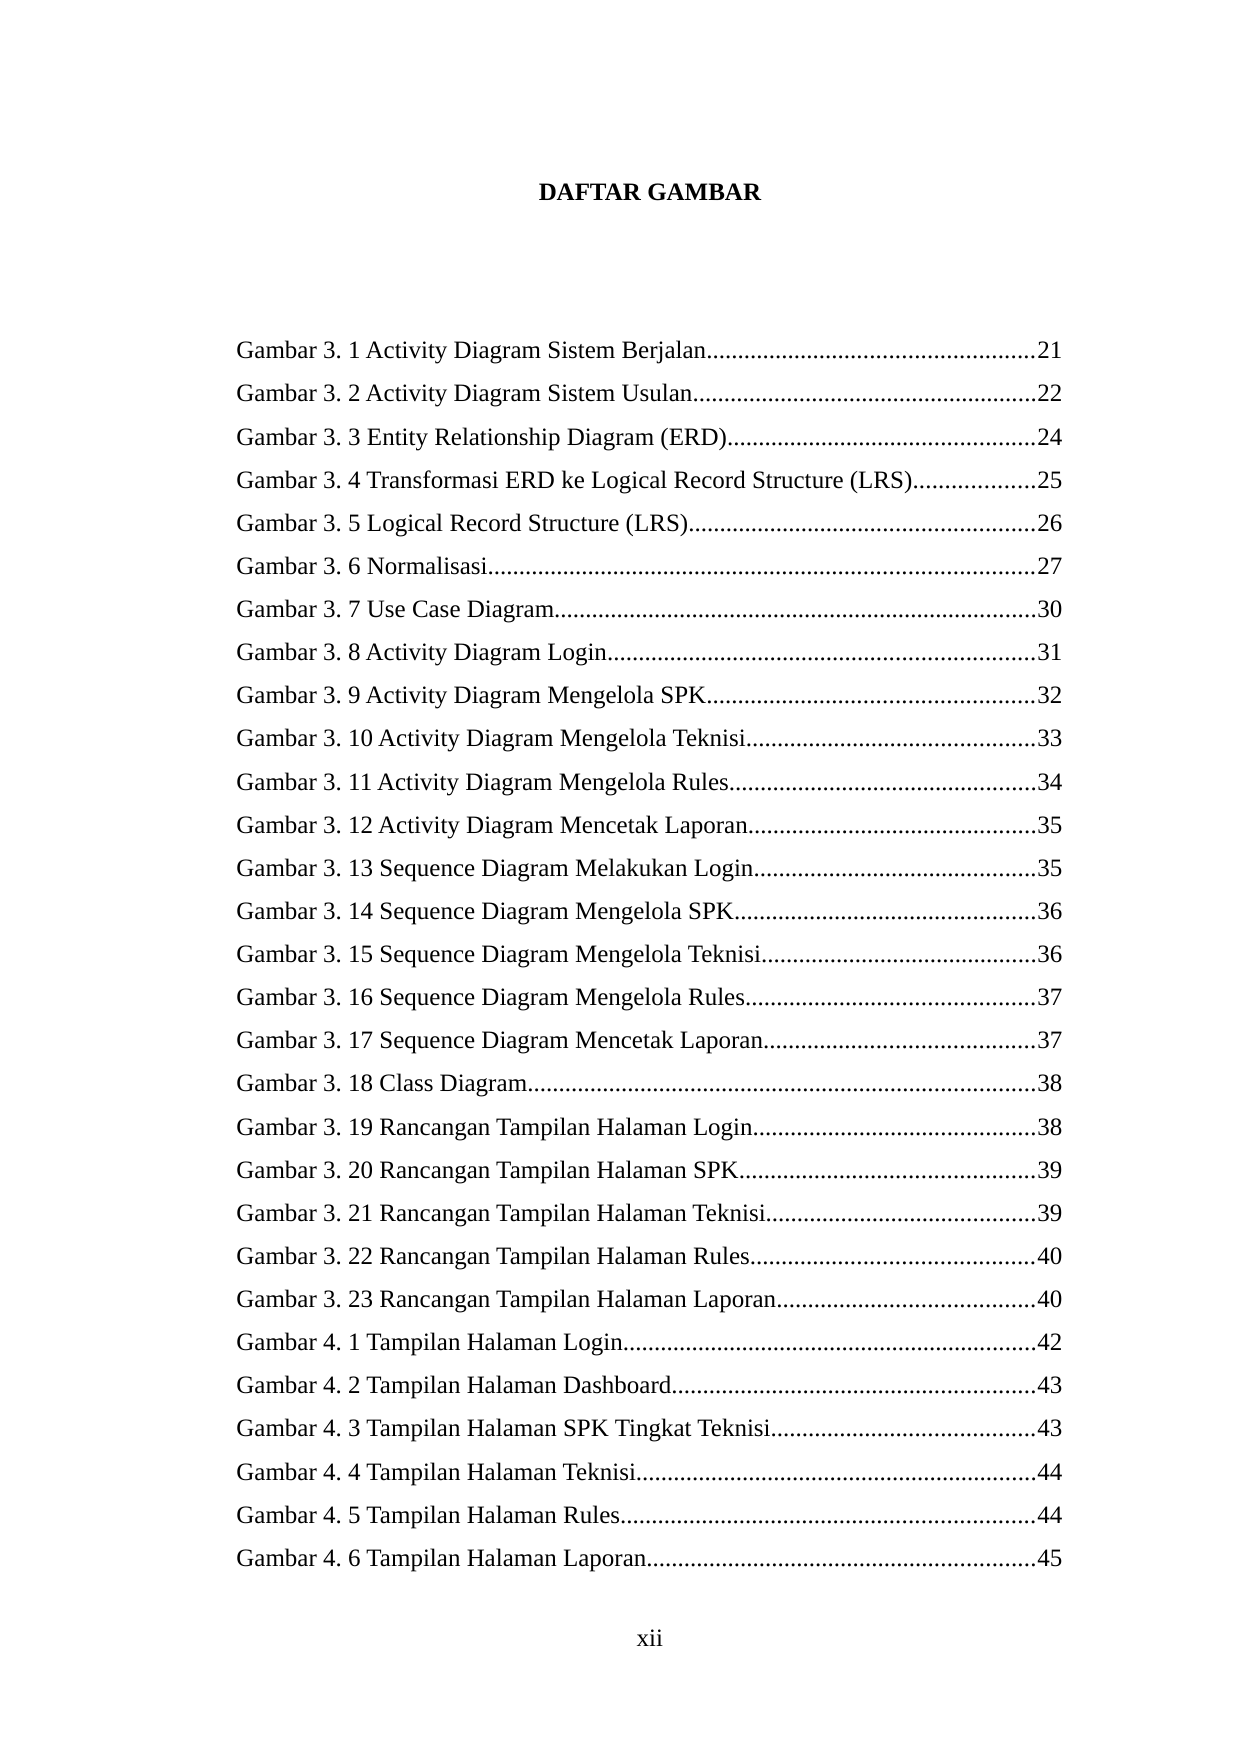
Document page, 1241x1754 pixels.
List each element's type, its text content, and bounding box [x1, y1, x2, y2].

subtitle DAFTAR GAMBAR [236, 177, 1063, 206]
text Gambar 3. 13 Sequence Diagram Melakukan Login 35 [236, 853, 1063, 882]
text Gambar 4. 5 Tampilan Halaman Rules 44 [236, 1500, 1063, 1528]
text Gambar 3. 18 Class Diagram 38 [236, 1068, 1063, 1097]
text Gambar 4. 6 Tampilan Halaman Laporan 45 [236, 1543, 1063, 1572]
text Gambar 4. 3 Tampilan Halaman SPK Tingkat Teknisi 43 [236, 1413, 1063, 1442]
text Gambar 3. 15 Sequence Diagram Mengelola Teknisi 36 [236, 939, 1063, 968]
text Gambar 3. 7 Use Case Diagram 30 [236, 594, 1063, 623]
text Gambar 3. 10 Activity Diagram Mengelola Teknisi 33 [236, 723, 1063, 752]
text Gambar 3. 11 Activity Diagram Mengelola Rules 34 [236, 767, 1063, 795]
text Gambar 3. 9 Activity Diagram Mengelola SPK 32 [236, 680, 1063, 709]
text Gambar 3. 4 Transformasi ERD ke Logical Record Structure (LRS) 25 [236, 465, 1063, 493]
text Gambar 3. 17 Sequence Diagram Mencetak Laporan 37 [236, 1025, 1063, 1054]
text Gambar 3. 21 Rancangan Tampilan Halaman Teknisi 39 [236, 1198, 1063, 1227]
text Gambar 3. 8 Activity Diagram Login 31 [236, 637, 1063, 666]
text Gambar 3. 12 Activity Diagram Mencetak Laporan 35 [236, 810, 1063, 838]
text Gambar 3. 23 Rancangan Tampilan Halaman Laporan 40 [236, 1284, 1063, 1313]
text Gambar 3. 19 Rancangan Tampilan Halaman Login 38 [236, 1112, 1063, 1140]
text Gambar 3. 20 Rancangan Tampilan Halaman SPK 39 [236, 1155, 1063, 1183]
text Gambar 4. 2 Tampilan Halaman Dashboard 43 [236, 1370, 1063, 1399]
text Gambar 4. 1 Tampilan Halaman Login 42 [236, 1327, 1063, 1356]
text Gambar 3. 22 Rancangan Tampilan Halaman Rules 40 [236, 1241, 1063, 1270]
text Gambar 4. 4 Tampilan Halaman Teknisi 44 [236, 1457, 1063, 1485]
text Gambar 3. 14 Sequence Diagram Mengelola SPK 36 [236, 896, 1063, 925]
text Gambar 3. 2 Activity Diagram Sistem Usulan 22 [236, 378, 1063, 407]
text Gambar 3. 16 Sequence Diagram Mengelola Rules 37 [236, 982, 1063, 1011]
text Gambar 3. 6 Normalisasi 27 [236, 551, 1063, 580]
text Gambar 3. 3 Entity Relationship Diagram (ERD) 24 [236, 422, 1063, 450]
text Gambar 3. 5 Logical Record Structure (LRS) 26 [236, 508, 1063, 537]
text Gambar 3. 1 Activity Diagram Sistem Berjalan 21 [236, 335, 1063, 364]
